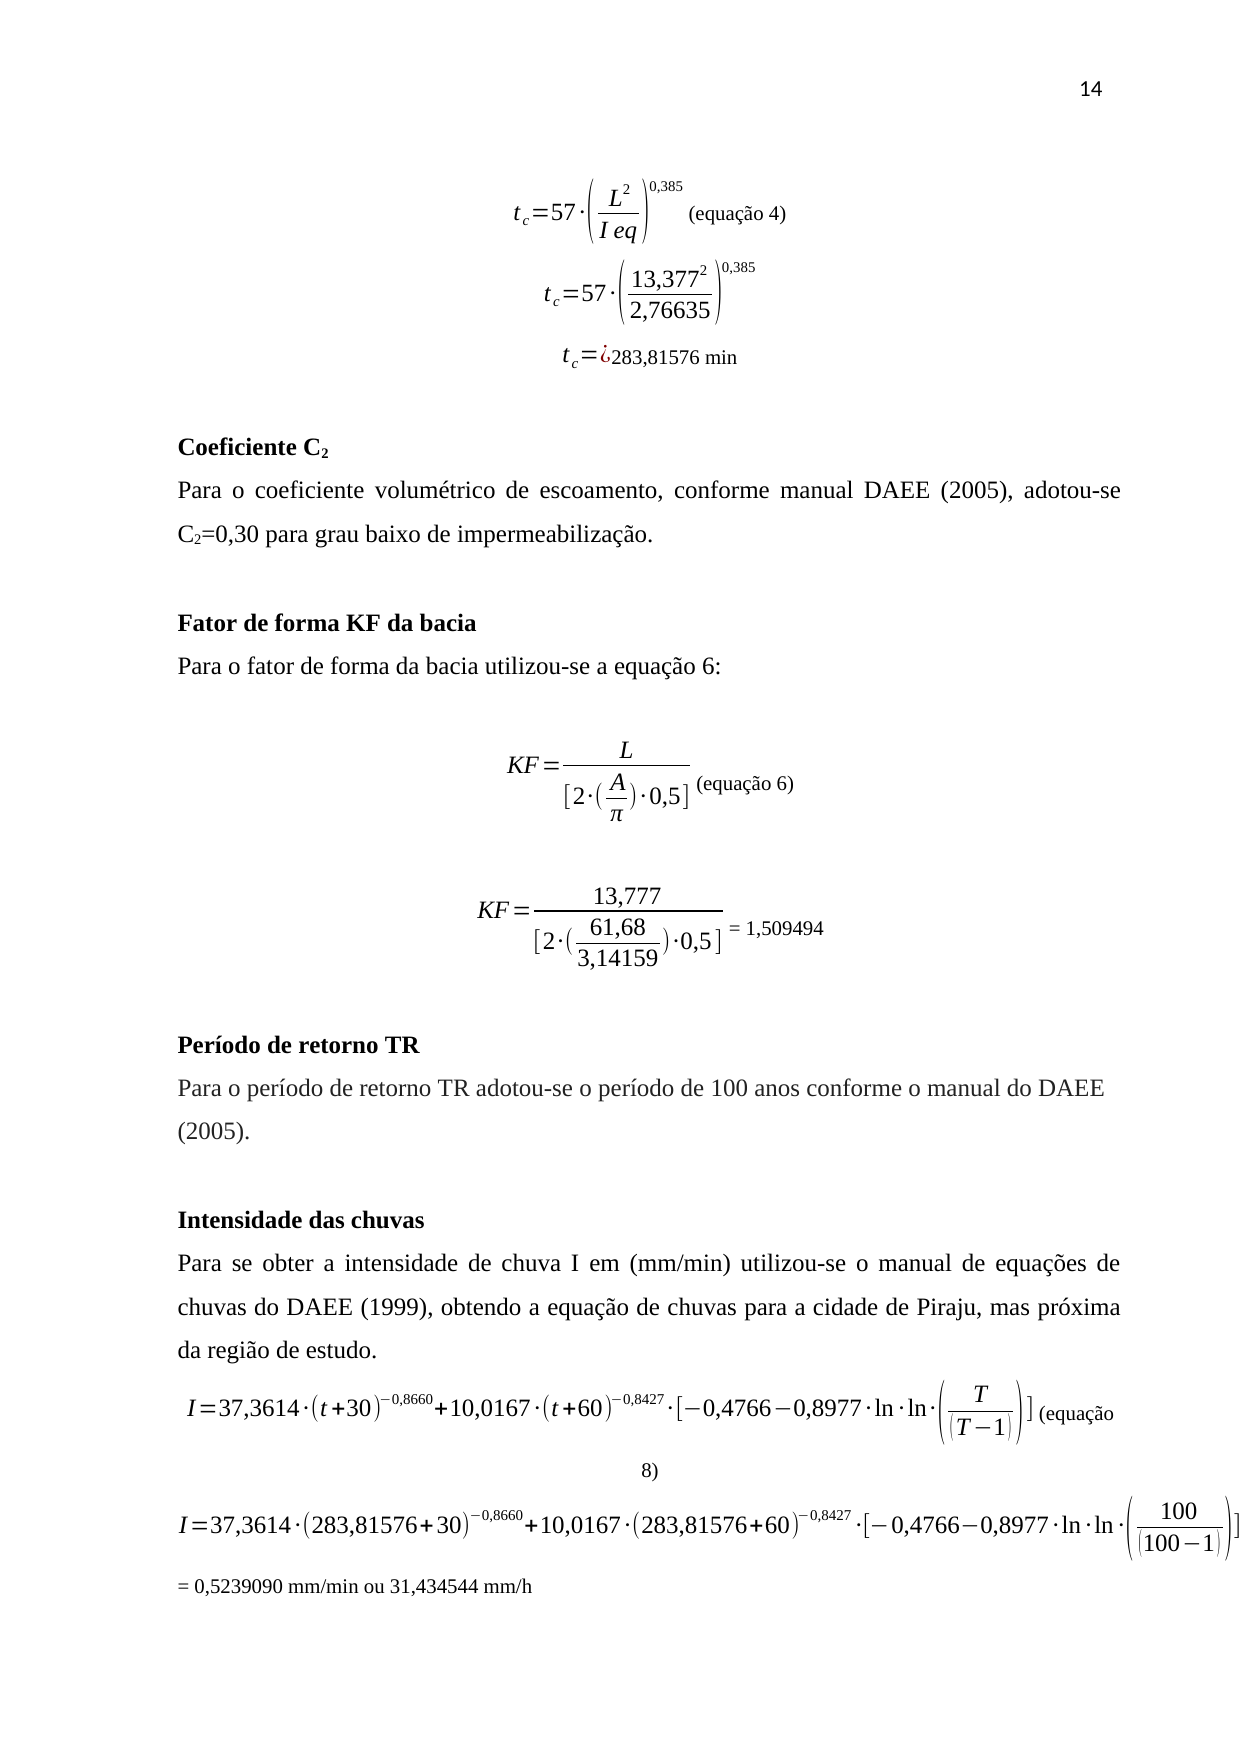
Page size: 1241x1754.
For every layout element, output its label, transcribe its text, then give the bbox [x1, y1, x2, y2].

text Intensidade das chuvas [177, 1205, 1122, 1234]
text = 0,5239090 mm/min ou 31,434544 mm/h [177, 1494, 1122, 1598]
text Para o coeficiente volumétrico de escoamento, conforme manual DAEE (2005), adotou-se C2=0,30 para grau baixo de impermeabilização. [177, 476, 1122, 547]
text 283,81576 min [177, 341, 1122, 372]
text Para o período de retorno TR adotou-se o período de 100 anos conforme o manual do DAEE (2005). [177, 1073, 1122, 1145]
text = 1,509494 [177, 882, 1122, 972]
text Coeficiente C2 [177, 432, 1122, 461]
text Para o fator de forma da bacia utilizou-se a equação 6: [177, 651, 1122, 679]
text (equação 8) [177, 1378, 1122, 1482]
text (equação 4) [177, 177, 1122, 246]
text Fator de forma KF da bacia [177, 608, 1122, 636]
text Para se obter a intensidade de chuva I em (mm/min) utilizou-se o manual de equações de chuvas do DAEE (1999), obtendo a equação de chuvas para a cidade de Piraju, mas próxima da região de estudo. [177, 1248, 1122, 1363]
text Período de retorno TR [177, 1030, 1122, 1059]
text (equação 6) [177, 737, 1122, 827]
